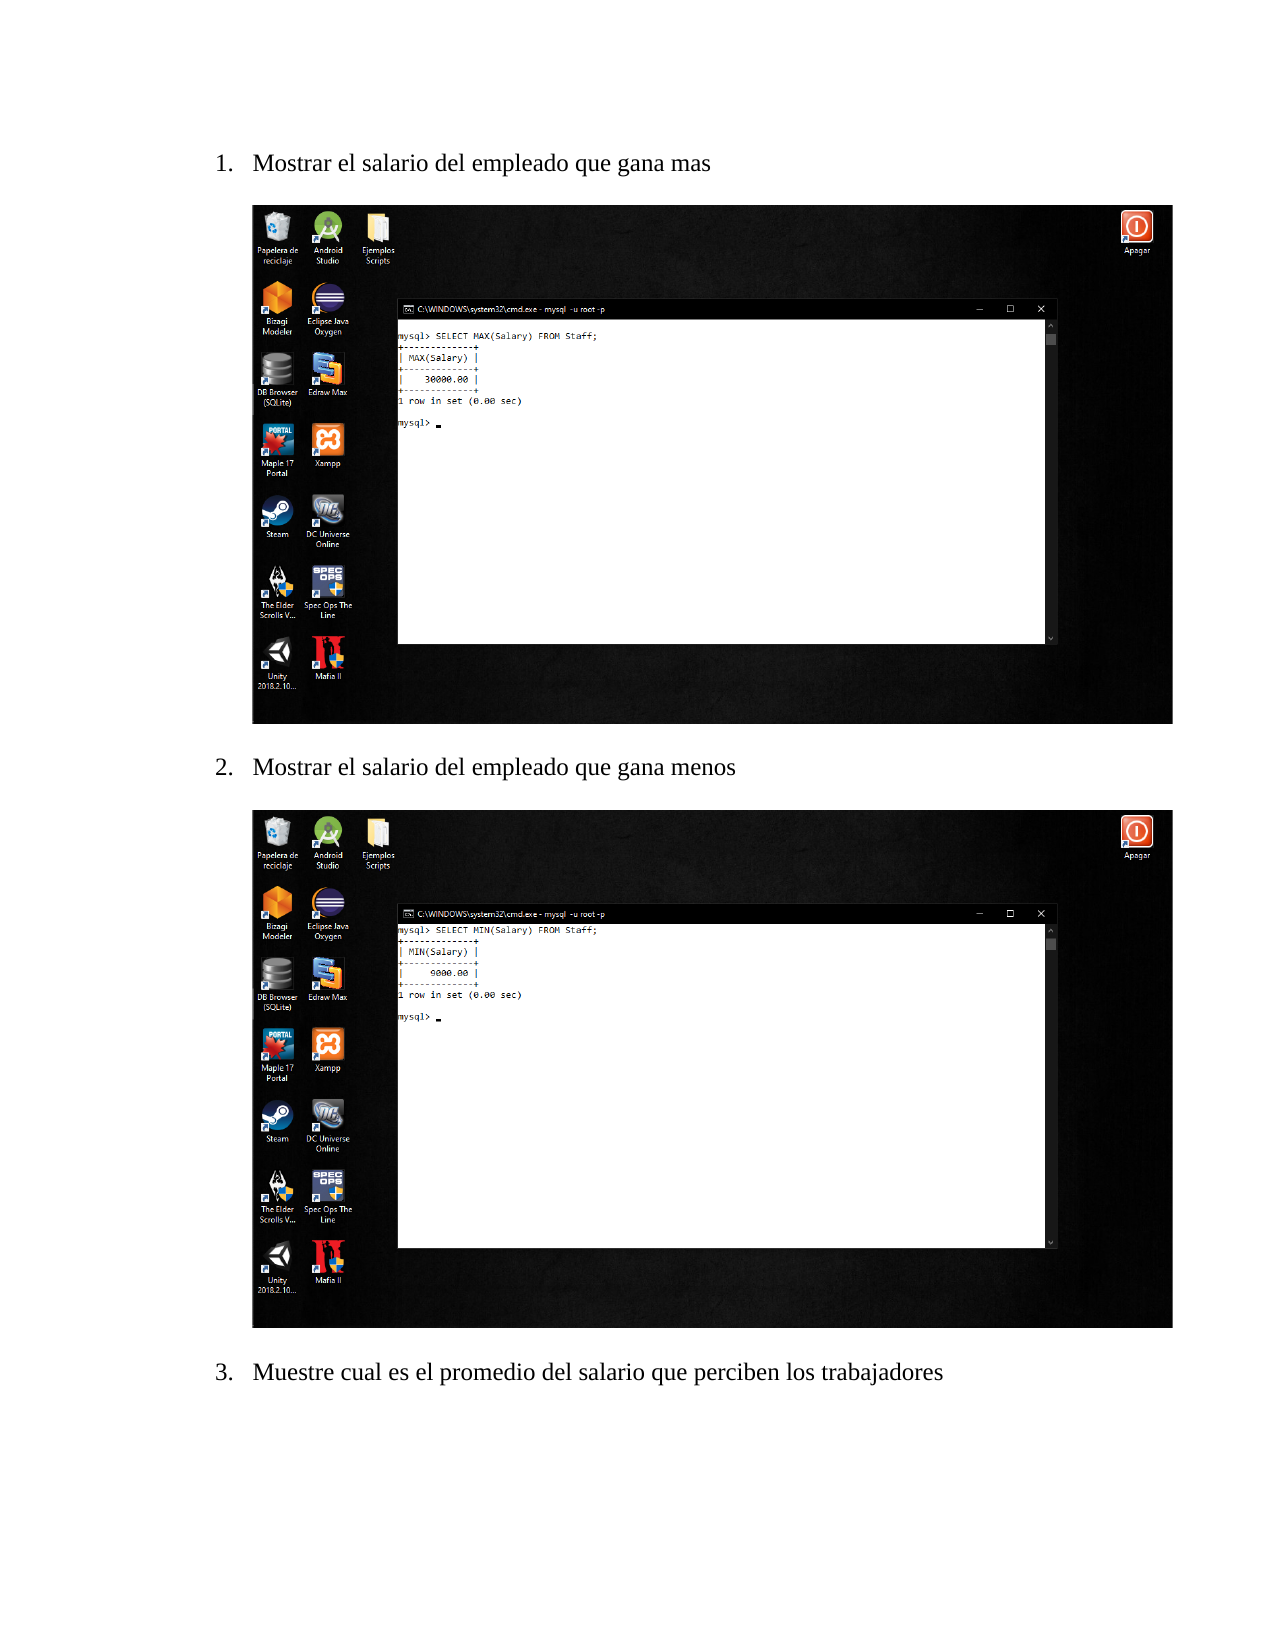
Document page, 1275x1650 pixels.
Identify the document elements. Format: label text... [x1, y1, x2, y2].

list Mostrar el salario del empleado que gana menos [215, 752, 1098, 781]
list Muestre cual es el promedio del salario que perciben los trabajadores [215, 1357, 1098, 1386]
list Mostrar el salario del empleado que gana mas [215, 148, 1098, 176]
picture [252, 810, 1173, 1328]
picture [252, 205, 1173, 724]
